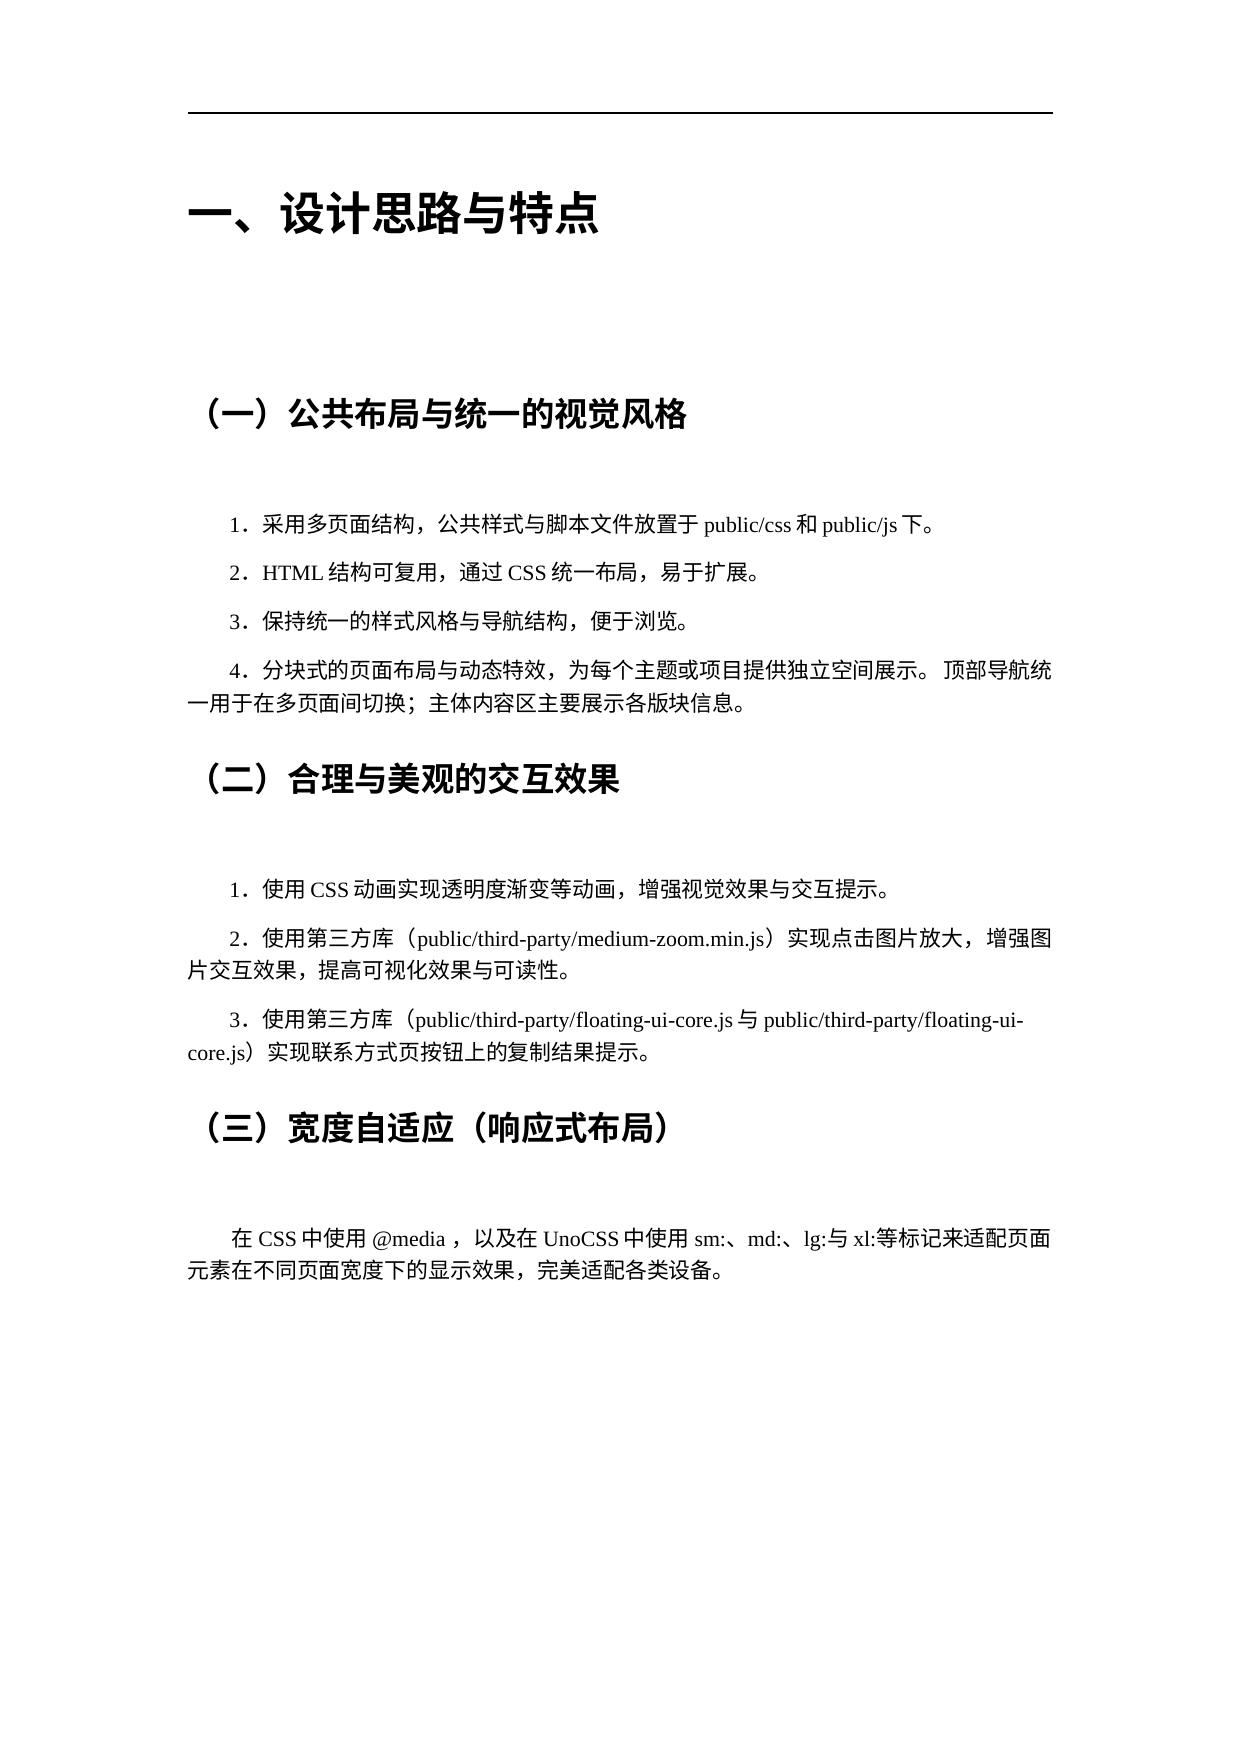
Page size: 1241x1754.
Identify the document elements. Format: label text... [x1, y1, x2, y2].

list 使用CSS动画实现透明度渐变等动画，增强视觉效果与交互提示。 [187, 872, 1053, 904]
list 使用第三方库（public/third-party/medium-zoom.min.js）实现点击图片放大，增强图片交互效果，提高可视化效果与可读性。 [187, 920, 1053, 985]
subtitle 设计思路与特点 [187, 162, 1053, 259]
list 使用第三方库（public/third-party/floating-ui-core.js与public/third-party/floating-ui-core.js）实现联系方式页按钮上的复制结果提示。 [187, 1002, 1053, 1067]
list 在 CSS中使用 @media ，以及在UnoCSS中使用 sm:、md:、lg:与xl:等标记来适配页面元素在不同页面宽度下的显示效果，完美适配各类设备。 [187, 1221, 1053, 1286]
list HTML结构可复用，通过CSS统一布局，易于扩展。 [187, 555, 1053, 587]
subtitle 宽度自适应（响应式布局） [187, 1094, 1053, 1159]
list 保持统一的样式风格与导航结构，便于浏览。 [187, 604, 1053, 636]
list 采用多页面结构，公共样式与脚本文件放置于public/css和public/js下。 [187, 506, 1053, 539]
subtitle 公共布局与统一的视觉风格 [187, 379, 1053, 444]
subtitle 合理与美观的交互效果 [187, 745, 1053, 810]
list 分块式的页面布局与动态特效，为每个主题或项目提供独立空间展示。顶部导航统一用于在多页面间切换；主体内容区主要展示各版块信息。 [187, 653, 1053, 718]
